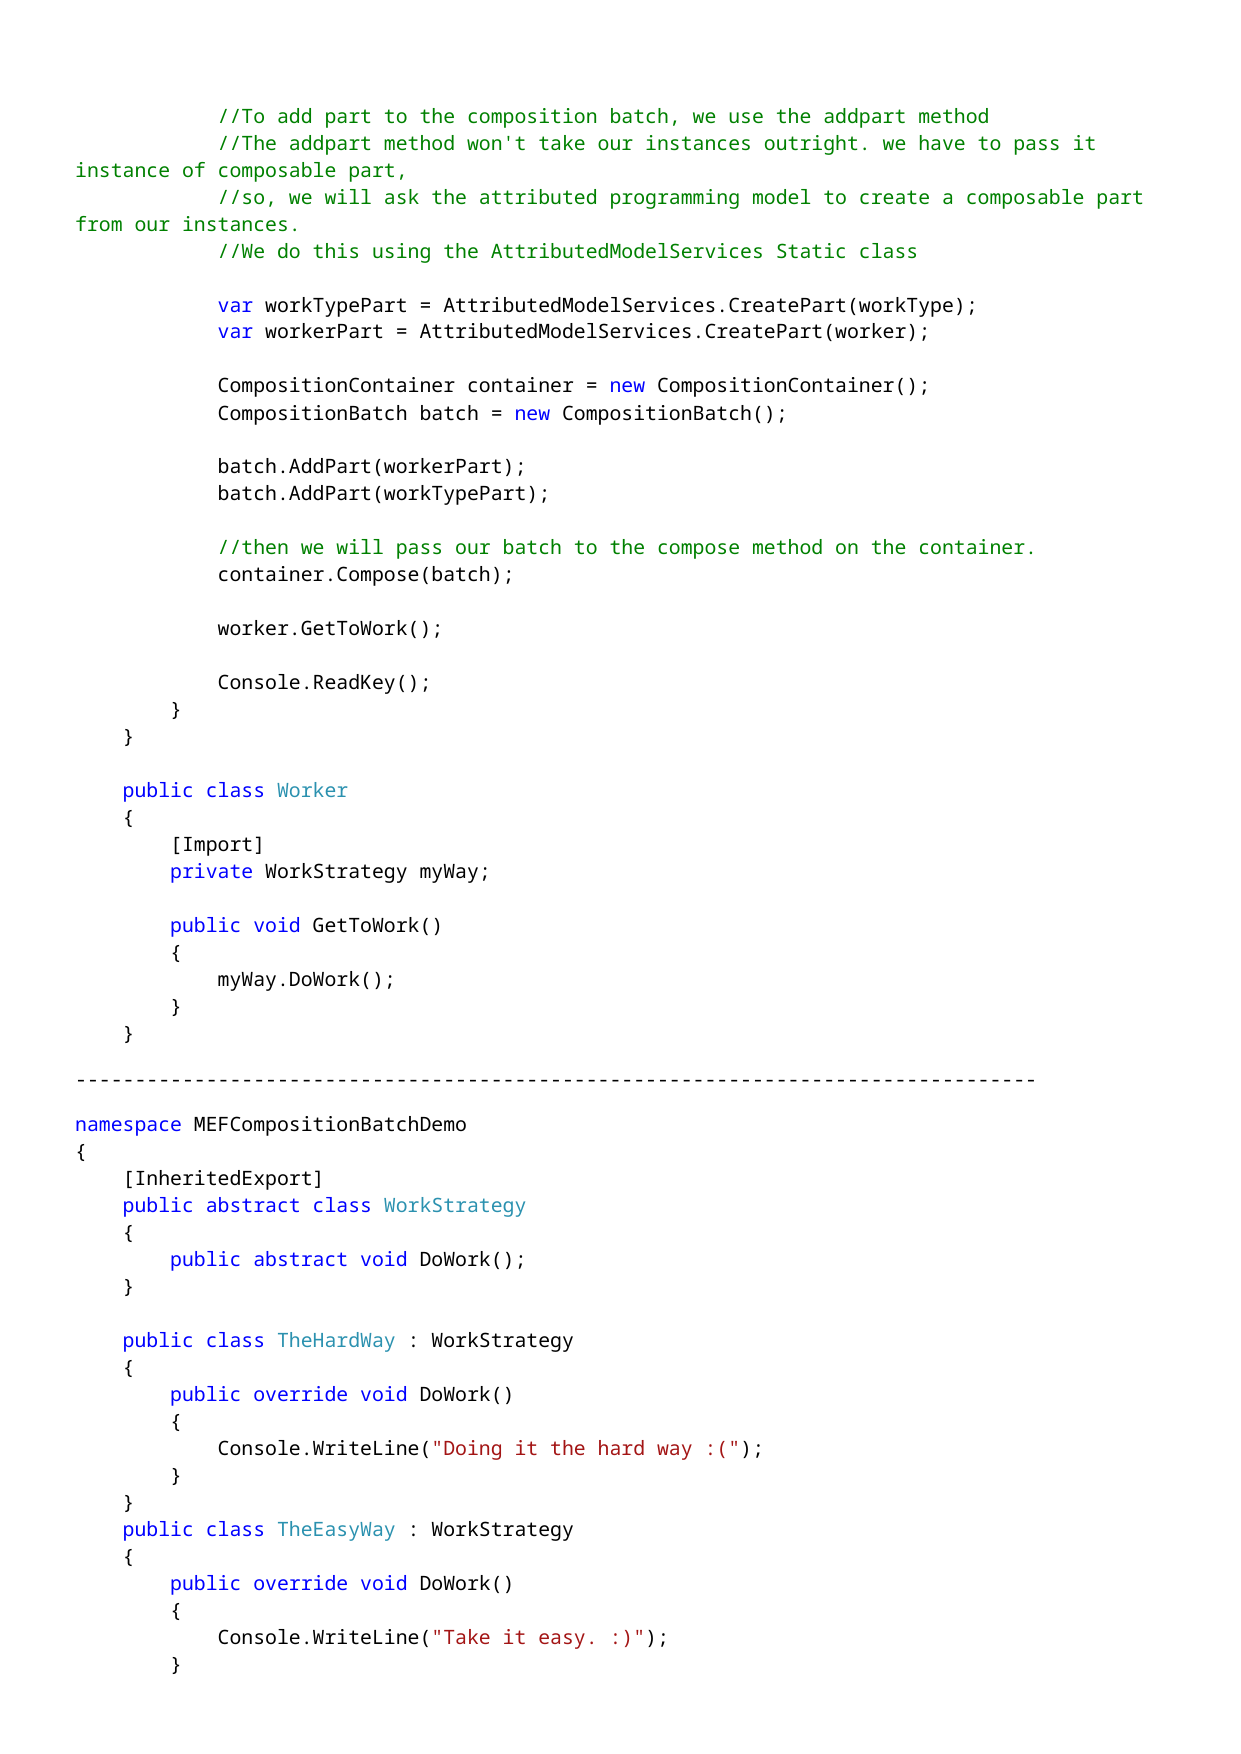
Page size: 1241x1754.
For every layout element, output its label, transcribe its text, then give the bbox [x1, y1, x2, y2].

text { [75, 1138, 1165, 1165]
text //We do this using the AttributedModelServices Static class [75, 237, 1165, 264]
text } [75, 1273, 1165, 1299]
text worker.GetToWork(); [75, 614, 1165, 642]
text batch.AddPart(workTypePart); [75, 480, 1165, 507]
text public override void DoWork() [75, 1381, 1165, 1407]
text [Import] [75, 830, 1165, 857]
text { [75, 1407, 1165, 1434]
text batch.AddPart(workerPart); [75, 453, 1165, 480]
text [InheritedExport] [75, 1165, 1165, 1192]
text CompositionBatch batch = new CompositionBatch(); [75, 399, 1165, 426]
text { [75, 803, 1165, 830]
text private WorkStrategy myWay; [75, 857, 1165, 884]
text var workerPart = AttributedModelServices.CreatePart(worker); [75, 318, 1165, 345]
text //then we will pass our batch to the compose method on the container. [75, 534, 1165, 561]
text public override void DoWork() [75, 1569, 1165, 1596]
text Console.WriteLine("Take it easy. :)"); [75, 1623, 1165, 1650]
text } [75, 696, 1165, 722]
text --------------------------------------------------------------------------------- [75, 1065, 1165, 1092]
text public class TheEasyWay : WorkStrategy [75, 1515, 1165, 1542]
text public abstract void DoWork(); [75, 1246, 1165, 1273]
text public class Worker [75, 776, 1165, 803]
text var workTypePart = AttributedModelServices.CreatePart(workType); [75, 291, 1165, 318]
text container.Compose(batch); [75, 561, 1165, 588]
text } [75, 1019, 1165, 1046]
text } [75, 1461, 1165, 1488]
text { [75, 1542, 1165, 1569]
text //so, we will ask the attributed programming model to create a composable part from our instances. [75, 183, 1165, 237]
text { [75, 1596, 1165, 1623]
text { [75, 1219, 1165, 1246]
text //The addpart method won't take our instances outright. we have to pass it instance of composable part, [75, 129, 1165, 183]
text } [75, 1650, 1165, 1677]
text Console.WriteLine("Doing it the hard way :("); [75, 1434, 1165, 1461]
text } [75, 722, 1165, 749]
text public void GetToWork() [75, 911, 1165, 938]
text namespace MEFCompositionBatchDemo [75, 1111, 1165, 1138]
text { [75, 1353, 1165, 1381]
text public abstract class WorkStrategy [75, 1192, 1165, 1219]
text myWay.DoWork(); [75, 965, 1165, 992]
text { [75, 938, 1165, 965]
text CompositionContainer container = new CompositionContainer(); [75, 372, 1165, 399]
text //To add part to the composition batch, we use the addpart method [75, 102, 1165, 129]
text Console.ReadKey(); [75, 668, 1165, 696]
text } [75, 992, 1165, 1019]
text } [75, 1488, 1165, 1515]
text public class TheHardWay : WorkStrategy [75, 1327, 1165, 1353]
